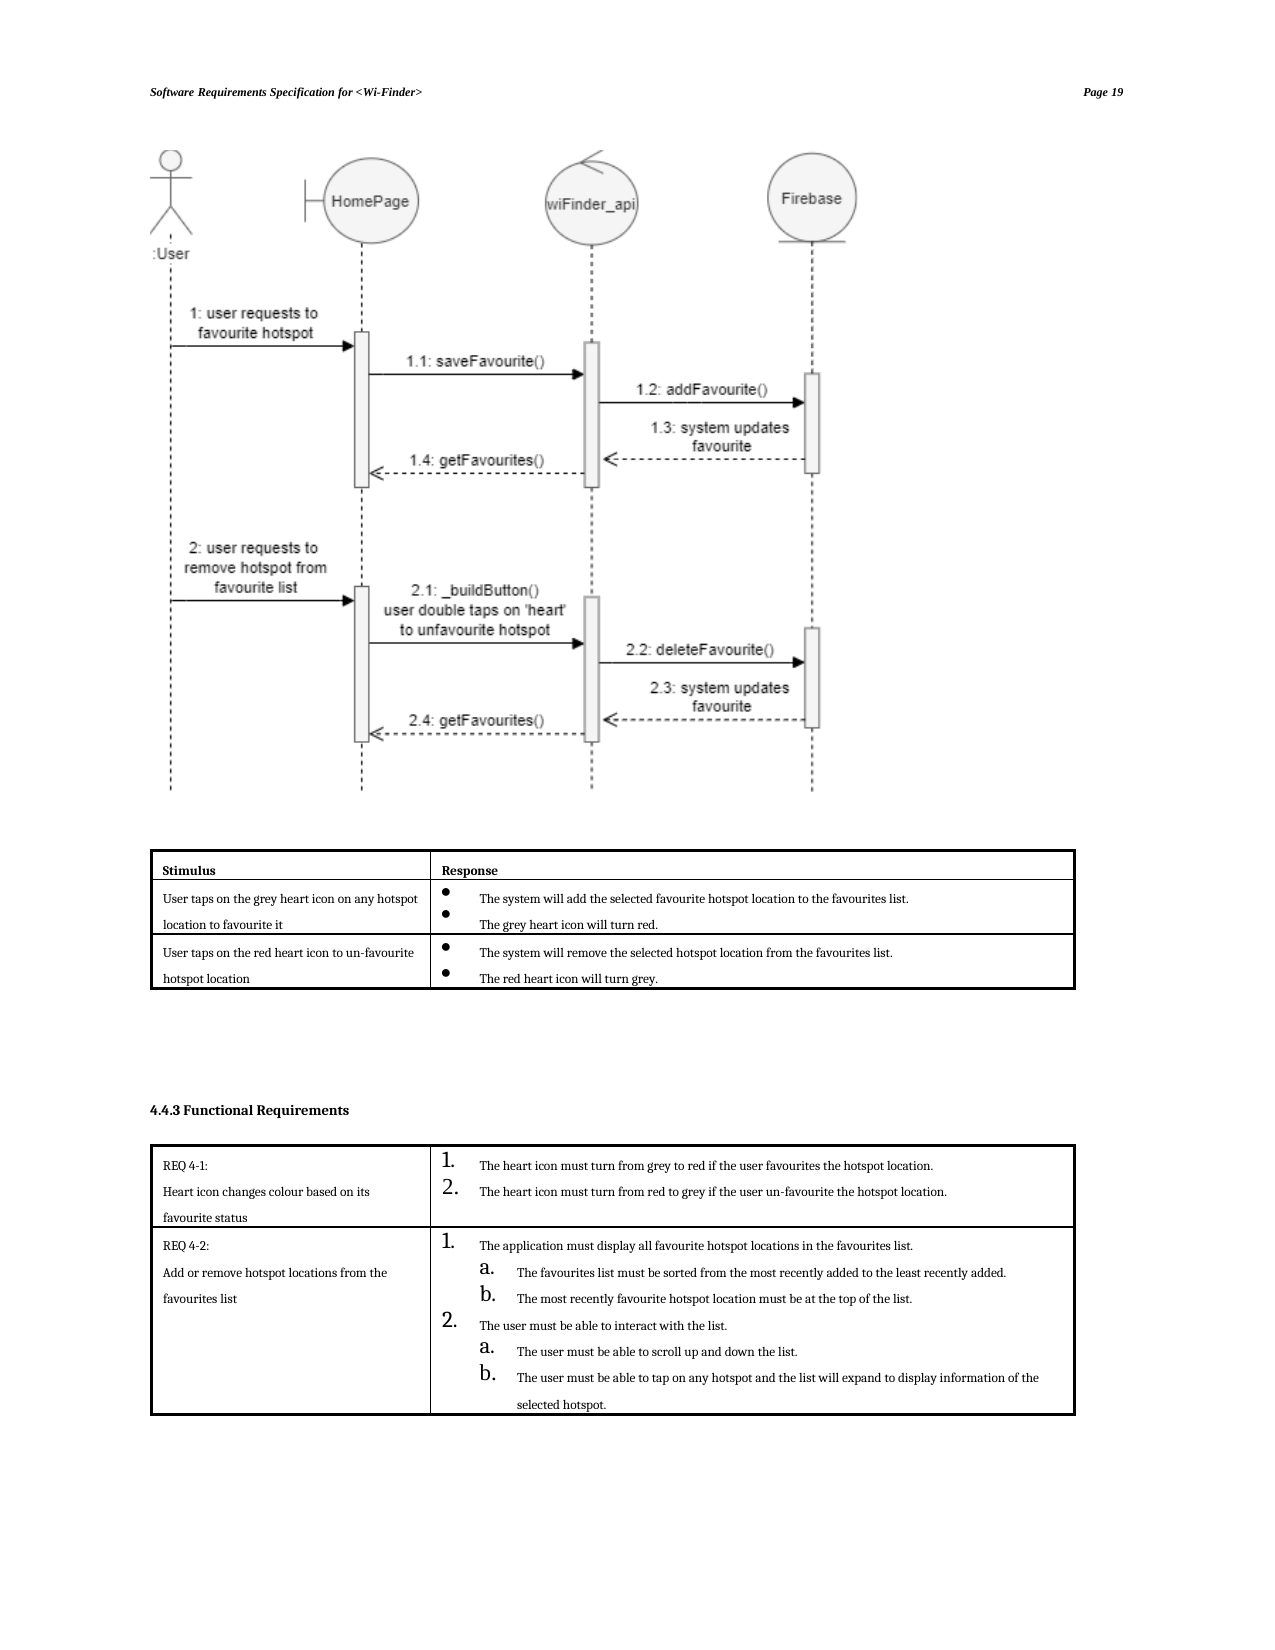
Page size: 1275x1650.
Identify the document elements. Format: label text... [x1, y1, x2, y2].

subtitle 4.4.3 Functional Requirements [150, 1090, 1125, 1119]
table_cell User taps on the grey heart icon on any hotspot location to favourite it [153, 880, 430, 933]
table_cell The system will remove the selected hotspot location from the favourites list. The red heart icon will turn grey. [431, 935, 1073, 987]
table_header Stimulus [153, 852, 430, 878]
picture [149, 150, 858, 792]
table_cell The application must display all favourite hotspot locations in the favourites list. The favourites list must be sorted from the most recently added to the least recently added. The most recently favourite hotspot location must be at the top of the list. The user must be able to interact with the list. The user must be able to scroll up and down the list. The user must be able to tap on any hotspot and the list will expand to display information of the selected hotspot. [431, 1228, 1073, 1413]
table_cell The system will add the selected favourite hotspot location to the favourites list. The grey heart icon will turn red. [431, 880, 1073, 933]
table_cell User taps on the red heart icon to un-favourite hotspot location [153, 935, 430, 987]
table_cell REQ 4-2: Add or remove hotspot locations from the favourites list [153, 1228, 430, 1413]
table_header Response [431, 852, 1073, 878]
table_header REQ 4-1: Heart icon changes colour based on its favourite status [153, 1147, 430, 1226]
table_header The heart icon must turn from grey to red if the user favourites the hotspot location. The heart icon must turn from red to grey if the user un-favourite the hotspot location. [431, 1147, 1073, 1226]
